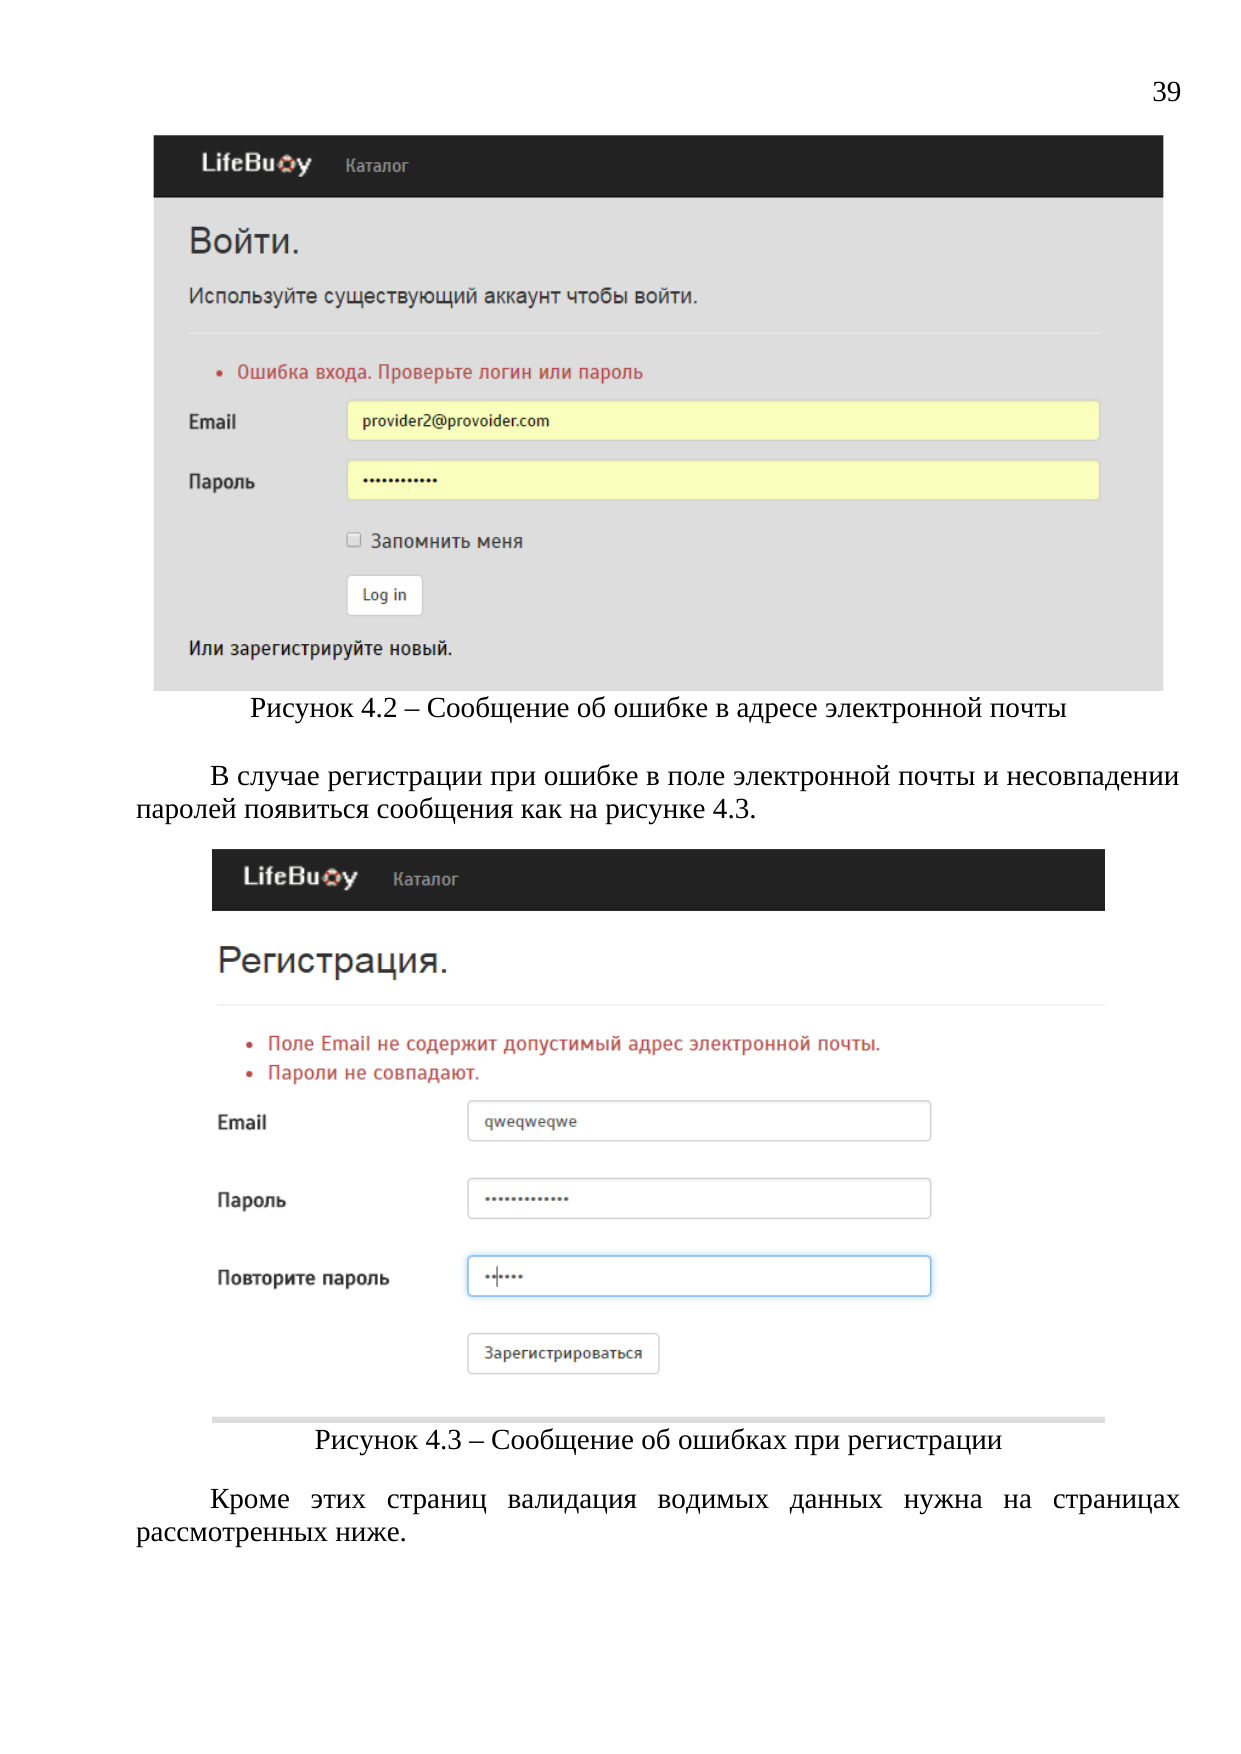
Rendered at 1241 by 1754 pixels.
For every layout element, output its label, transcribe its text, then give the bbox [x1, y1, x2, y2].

picture [153, 135, 1164, 691]
text Кроме этих страниц валидация водимых данных нужна на страницах рассмотренных ниже. [136, 1481, 1181, 1548]
text Рисунок 4.3 – Сообщение об ошибках при регистрации [136, 1422, 1181, 1456]
text Рисунок 4.2 – Сообщение об ошибке в адресе электронной почты [136, 691, 1181, 724]
text В случае регистрации при ошибке в поле электронной почты и несовпадении паролей появиться сообщения как на рисунке 4.3. [136, 758, 1181, 825]
picture [212, 849, 1105, 1423]
